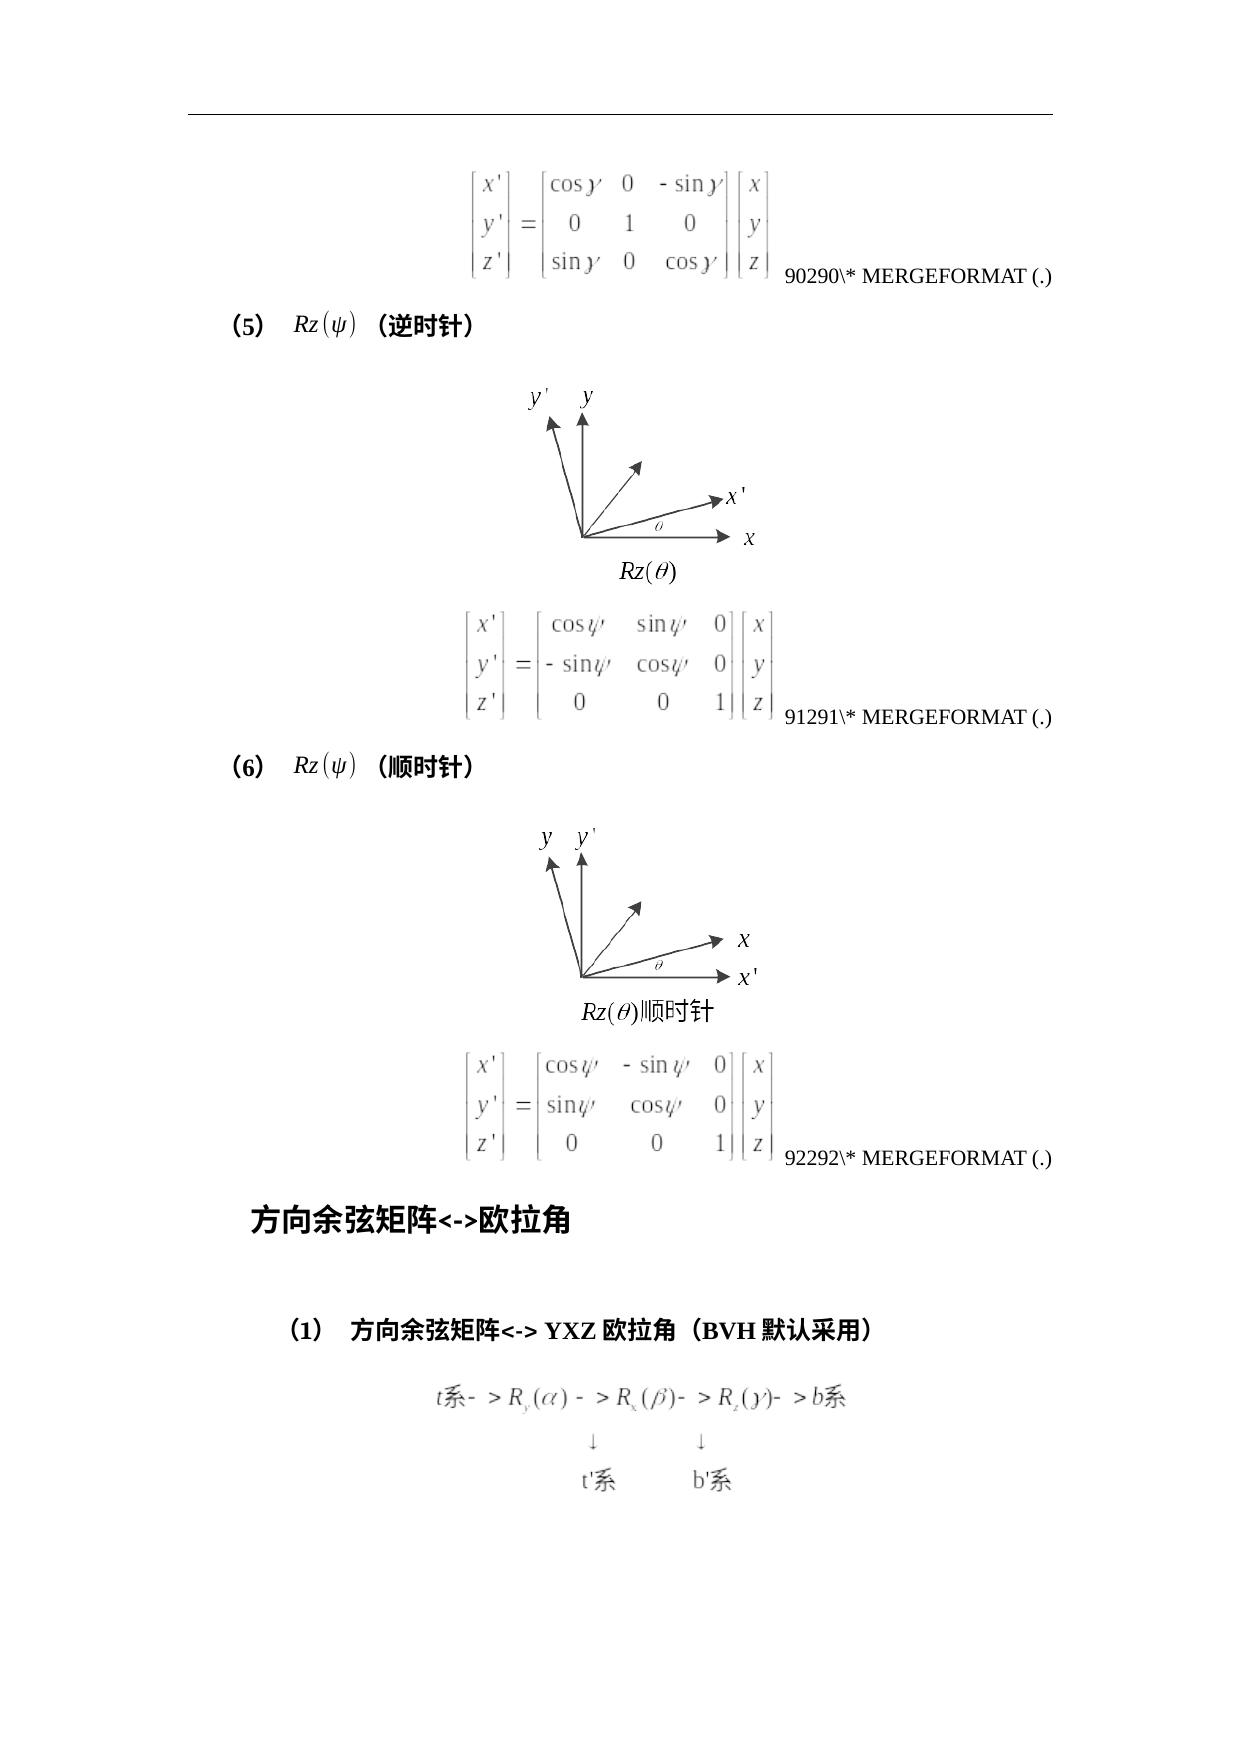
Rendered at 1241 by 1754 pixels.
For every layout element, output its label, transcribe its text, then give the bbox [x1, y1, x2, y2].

subtitle 方向余弦矩阵<->欧拉角 [187, 1186, 1053, 1251]
subtitle （顺时针） [217, 733, 1053, 798]
subtitle 方向余弦矩阵<-> YXZ欧拉角（BVH默认采用） [275, 1296, 1053, 1361]
subtitle （逆时针） [217, 292, 1053, 357]
